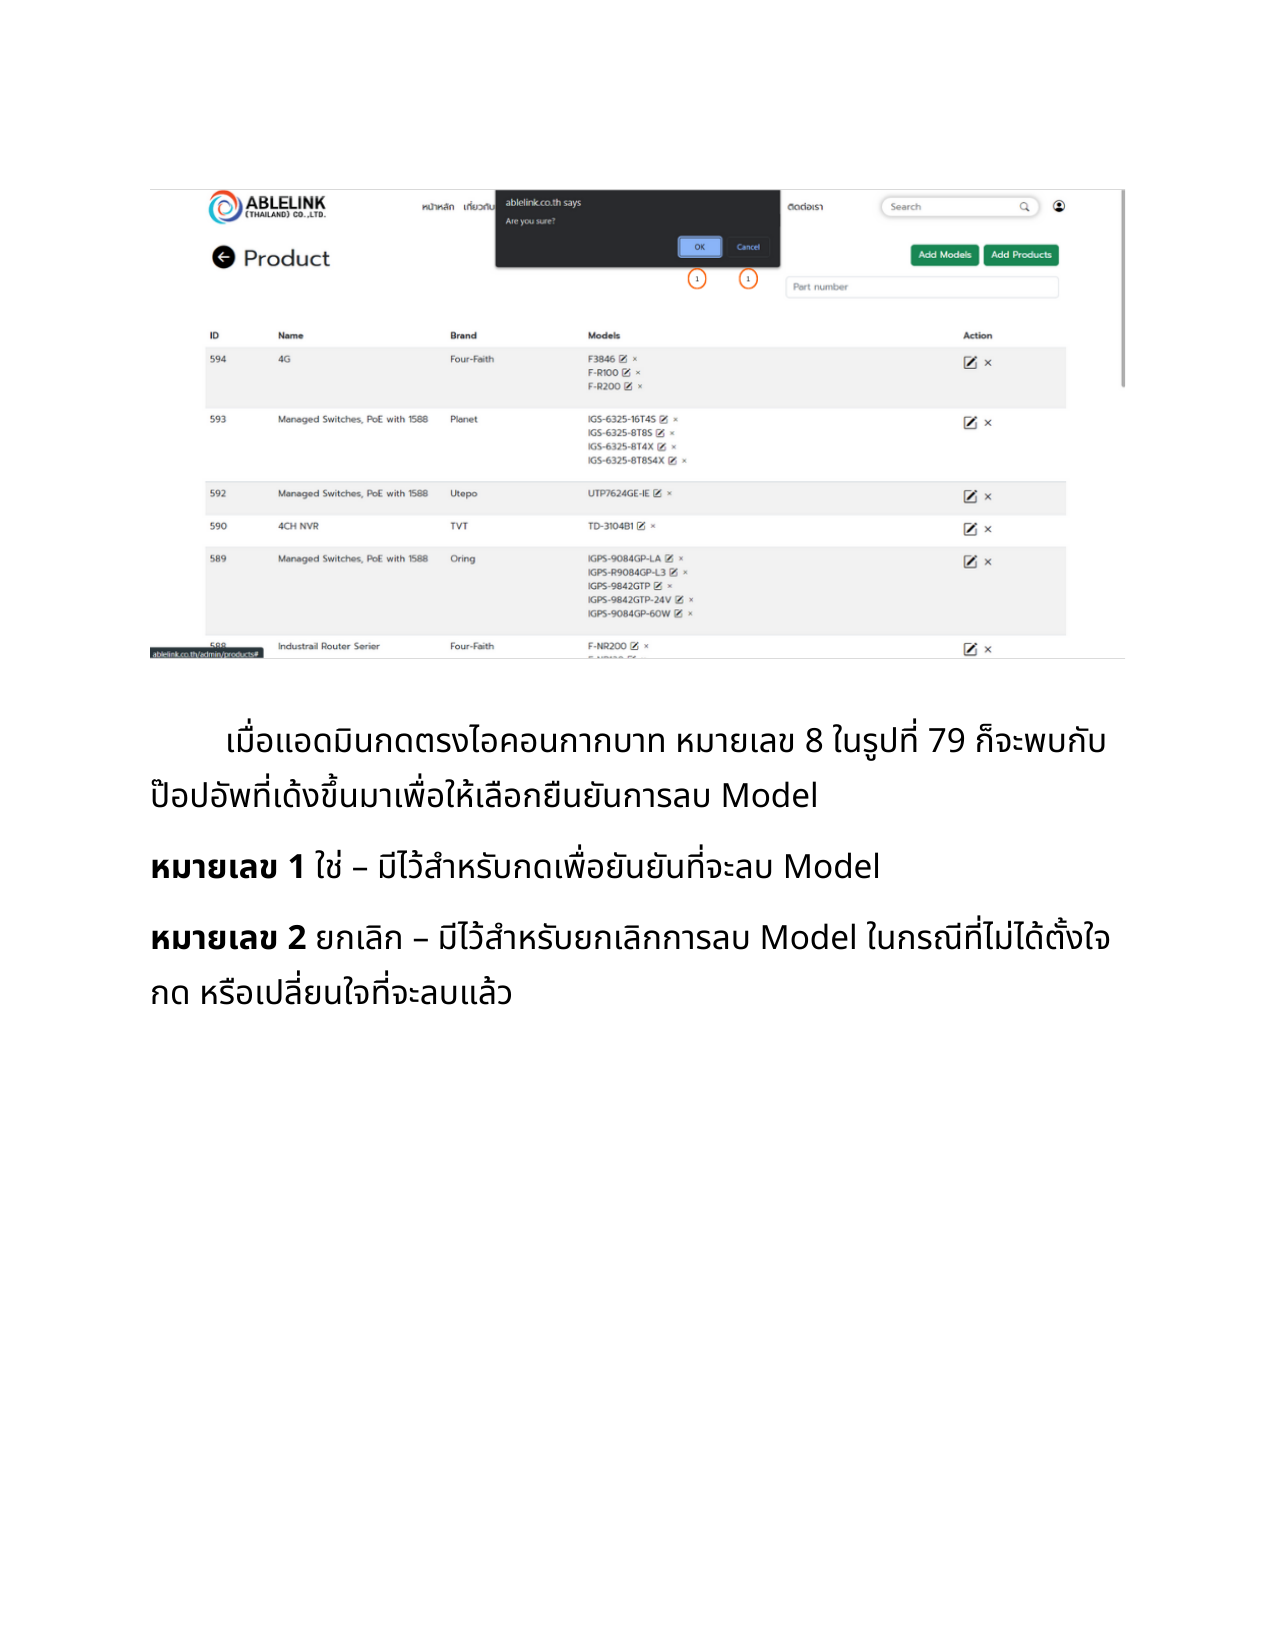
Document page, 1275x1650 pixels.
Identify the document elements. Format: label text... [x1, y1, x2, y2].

text เมื่อแอดมินกดตรงไอคอนกากบาท หมายเลข 8 ในรูปที่ 79 ก็จะพบกับป๊อปอัพที่เด้งขึ้นมาเพื่อให้เลือกยืนยันการลบ Model [150, 717, 1125, 822]
text หมายเลข 1 ใช่ – มีไว้สำหรับกดเพื่อยันยันที่จะลบ Model [150, 843, 1125, 893]
picture [150, 150, 1125, 699]
text หมายเลข 2 ยกเลิก – มีไว้สำหรับยกเลิกการลบ Model ในกรณีที่ไม่ได้ตั้งใจกด หรือเปลี่ยนใจที่จะลบแล้ว [150, 914, 1125, 1019]
